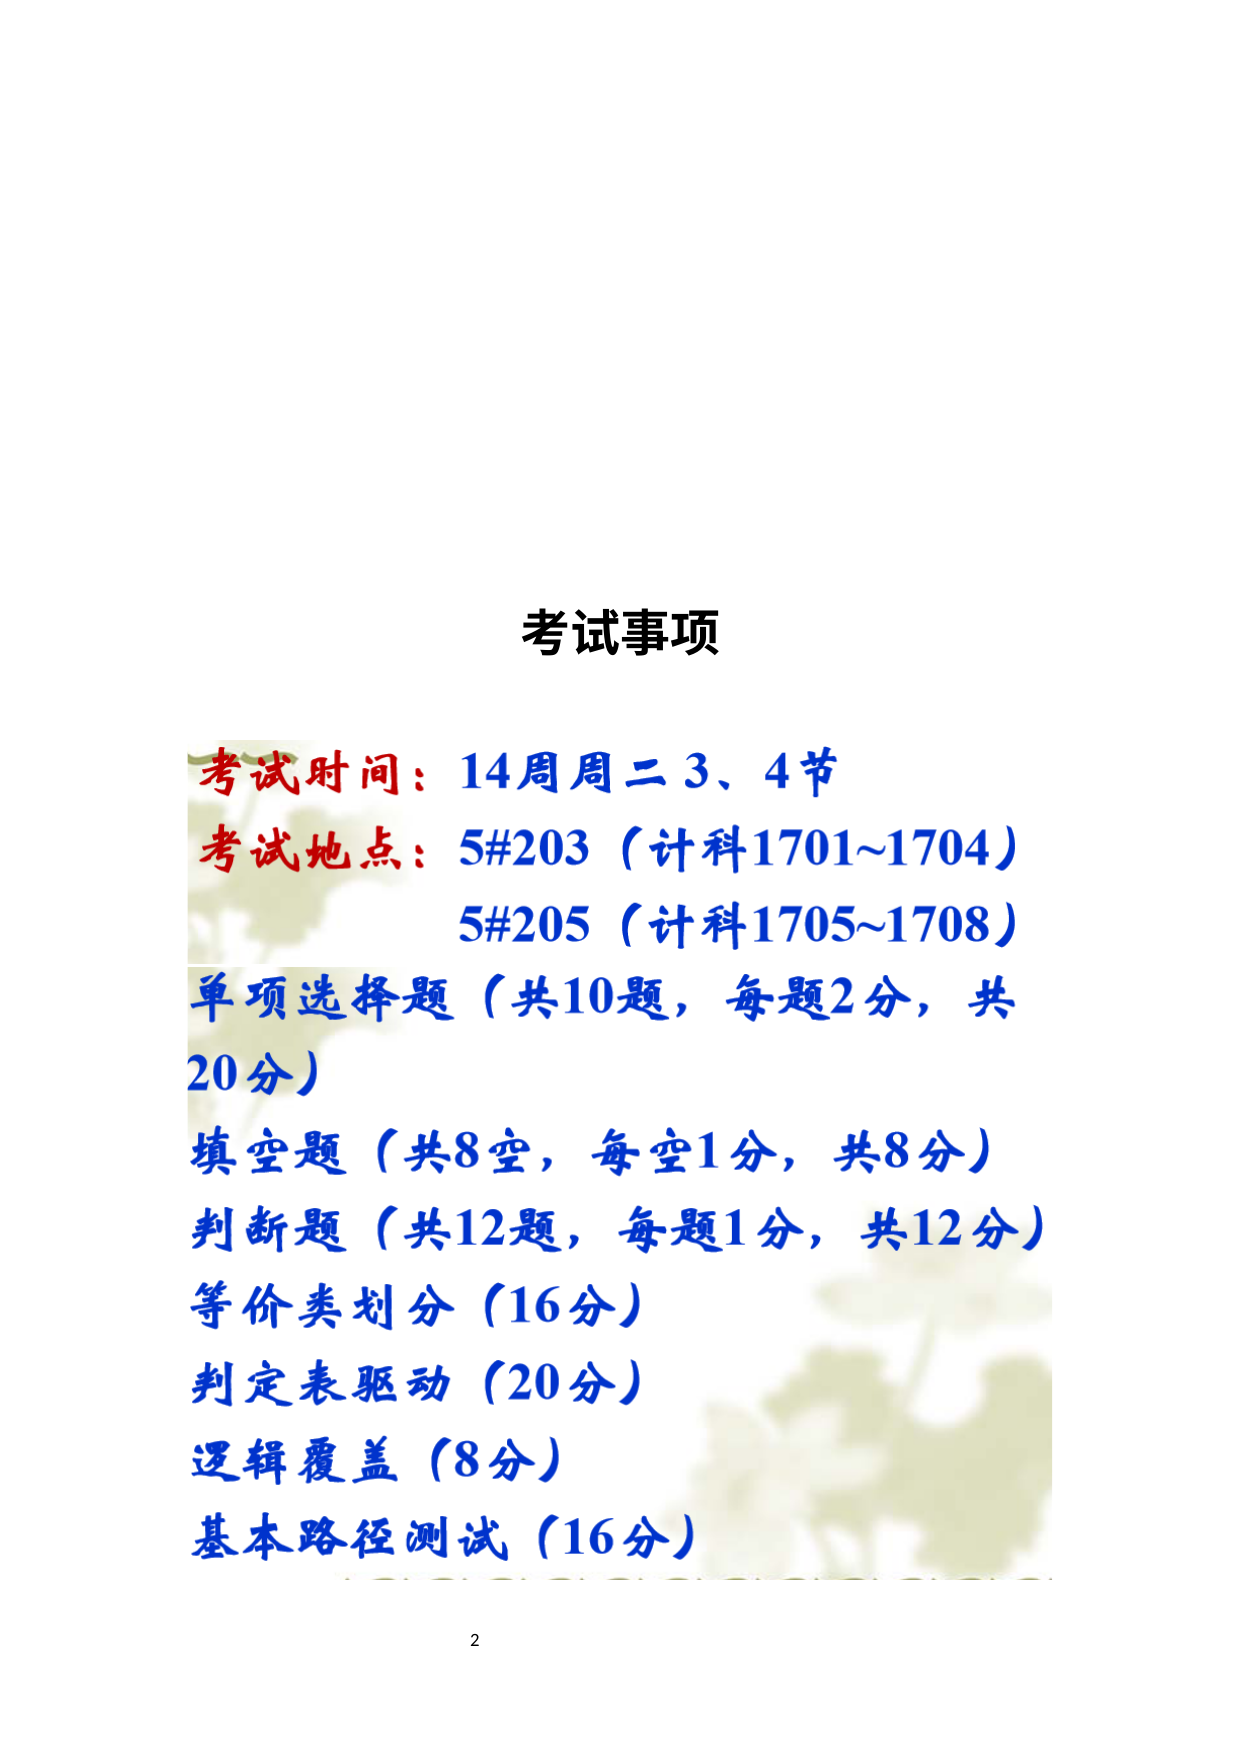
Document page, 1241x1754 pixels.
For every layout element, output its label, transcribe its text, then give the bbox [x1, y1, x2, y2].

picture [187, 740, 1053, 964]
subtitle 考试事项 [187, 581, 1053, 679]
picture [187, 967, 1053, 1580]
